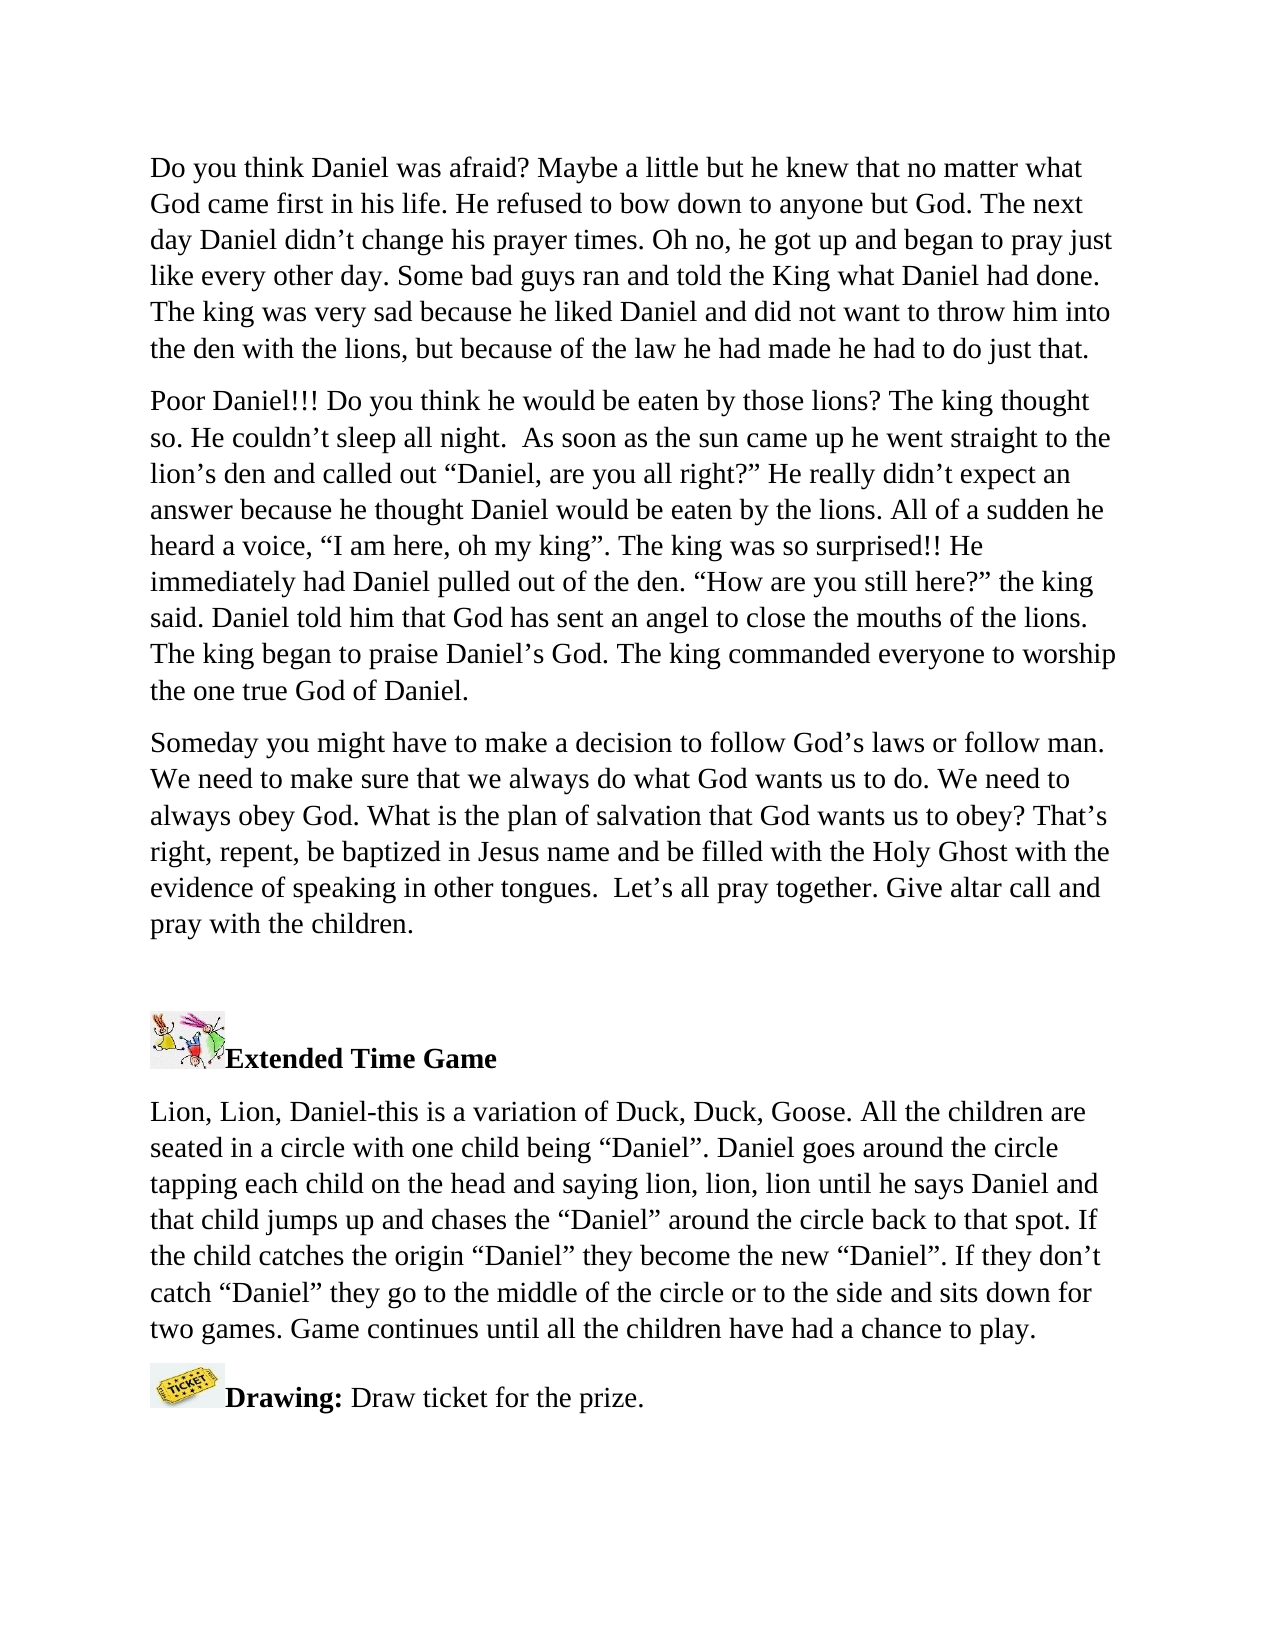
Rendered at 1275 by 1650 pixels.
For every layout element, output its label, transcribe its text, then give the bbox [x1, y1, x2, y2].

text Extended Time Game [150, 1012, 1125, 1075]
picture [150, 1011, 226, 1069]
picture [150, 1363, 226, 1408]
text Someday you might have to make a decision to follow God’s laws or follow man. We need to make sure that we always do what God wants us to do. We need to always obey God. What is the plan of salvation that God wants us to obey? That’s right, repent, be baptized in Jesus name and be filled with the Holy Ghost with the evidence of speaking in other tongues. Let’s all pray together. Give altar call and pray with the children. [150, 726, 1125, 940]
text Lion, Lion, Daniel-this is a variation of Duck, Duck, Goose. All the children are seated in a circle with one child being “Daniel”. Daniel goes around the circle tapping each child on the head and saying lion, lion, lion until he says Daniel and that child jumps up and chases the “Daniel” around the circle back to that spot. If the child catches the origin “Daniel” they become the new “Daniel”. If they don’t catch “Daniel” they go to the middle of the circle or to the side and sits down for two games. Game continues until all the children have had a chance to play. [150, 1094, 1125, 1344]
text Poor Daniel!!! Do you think he would be eaten by those lions? The king thought so. He couldn’t sleep all night. As soon as the sun came up he went straight to the lion’s den and called out “Daniel, are you all right?” He really didn’t expect an answer because he thought Daniel would be eaten by the lions. All of a sudden he heard a voice, “I am here, oh my king”. The king was so surprised!! He immediately had Daniel pulled out of the den. “How are you still here?” the king said. Daniel told him that God has sent an angel to close the mouths of the lions. The king began to praise Daniel’s God. The king commanded everyone to worship the one true God of Daniel. [150, 383, 1125, 706]
text Do you think Daniel was afraid? Maybe a little but he knew that no matter what God came first in his life. He refused to bow down to anyone but God. The next day Daniel didn’t change his prayer times. Oh no, he got up and began to pray just like every other day. Some bad guys ran and told the King what Daniel had done. The king was very sad because he liked Daniel and did not want to throw him into the den with the lions, but because of the law he had made he had to do just that. [150, 150, 1125, 364]
text Drawing: Draw ticket for the prize. [150, 1364, 1125, 1414]
